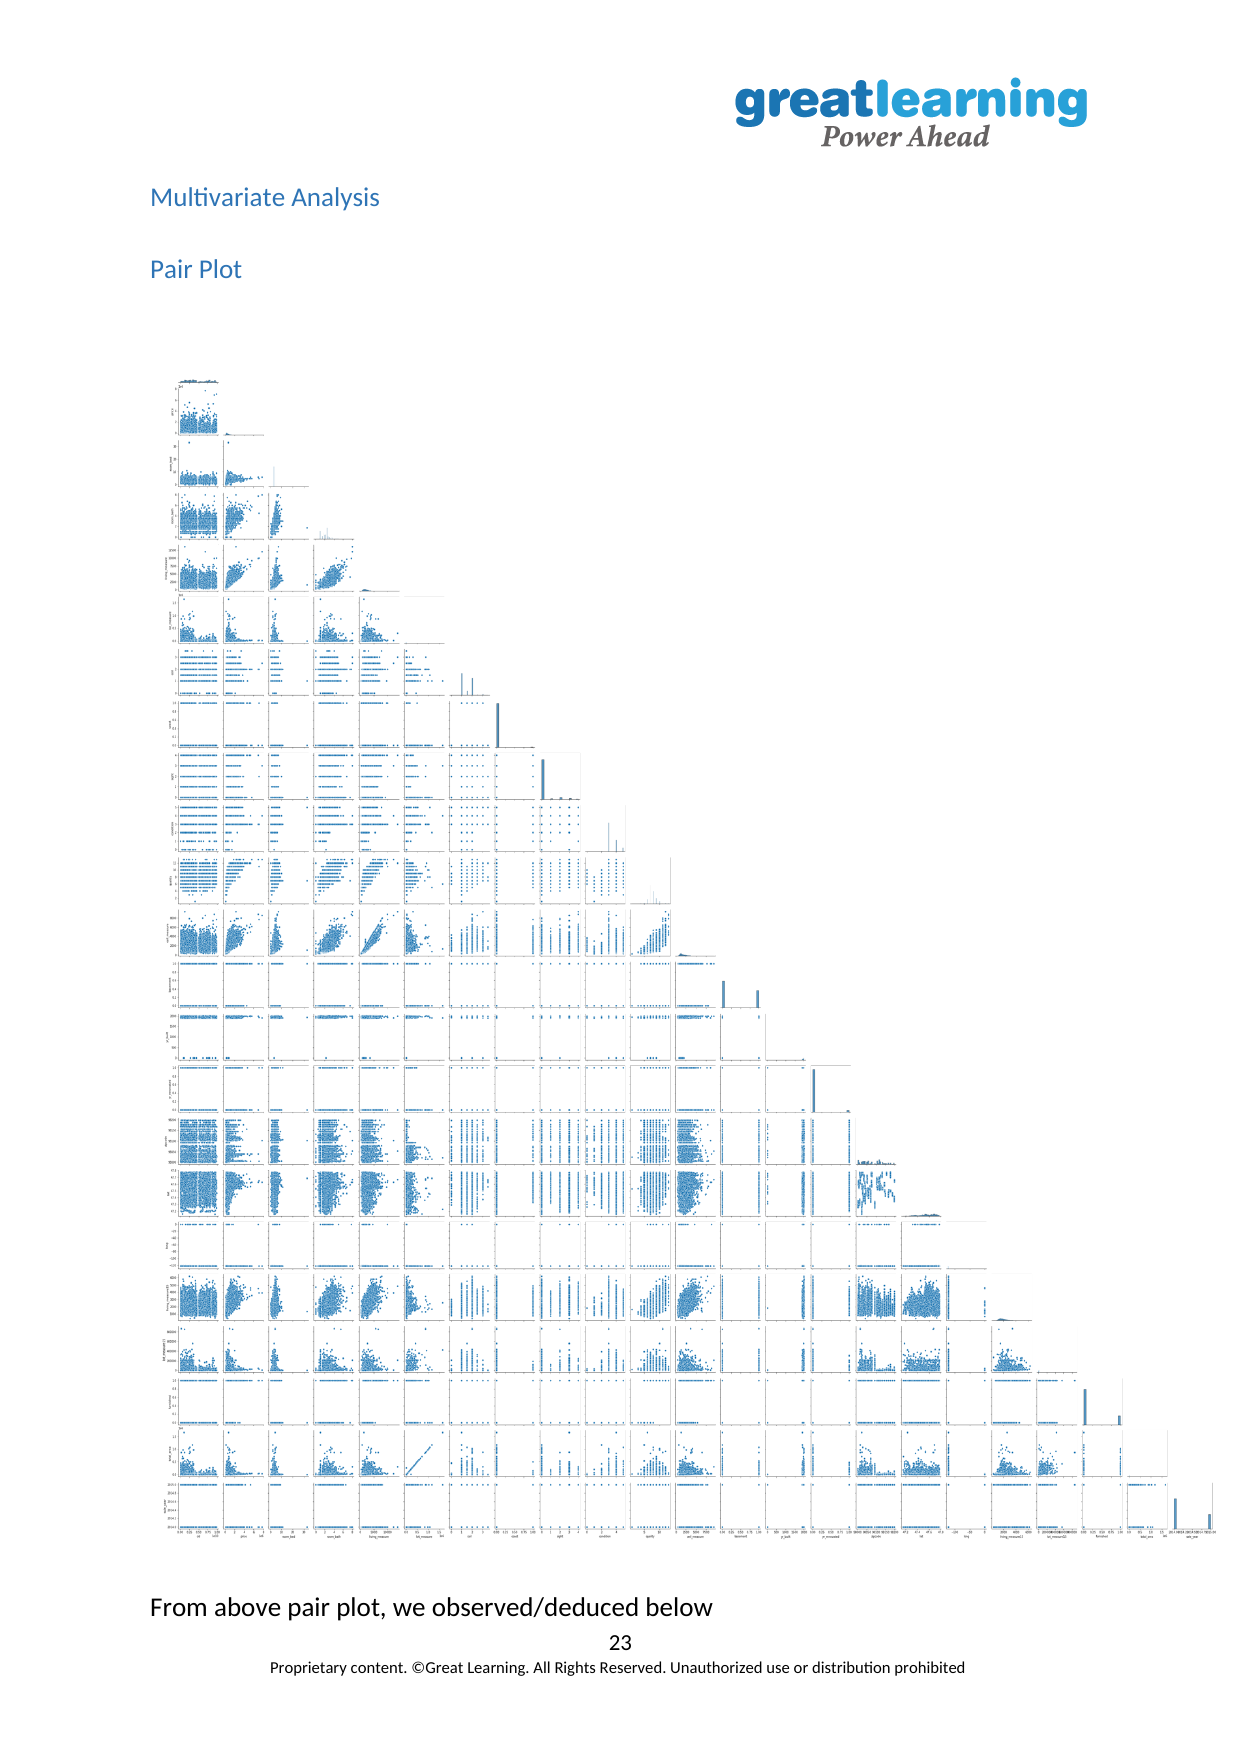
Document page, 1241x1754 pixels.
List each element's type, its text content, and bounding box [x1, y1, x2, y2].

text Pair Plot [150, 252, 1228, 285]
text Multivariate Analysis [150, 181, 1228, 213]
picture [730, 73, 1090, 153]
text From above pair plot, we observed/deduced below [150, 1591, 1228, 1623]
picture [150, 323, 1228, 1552]
